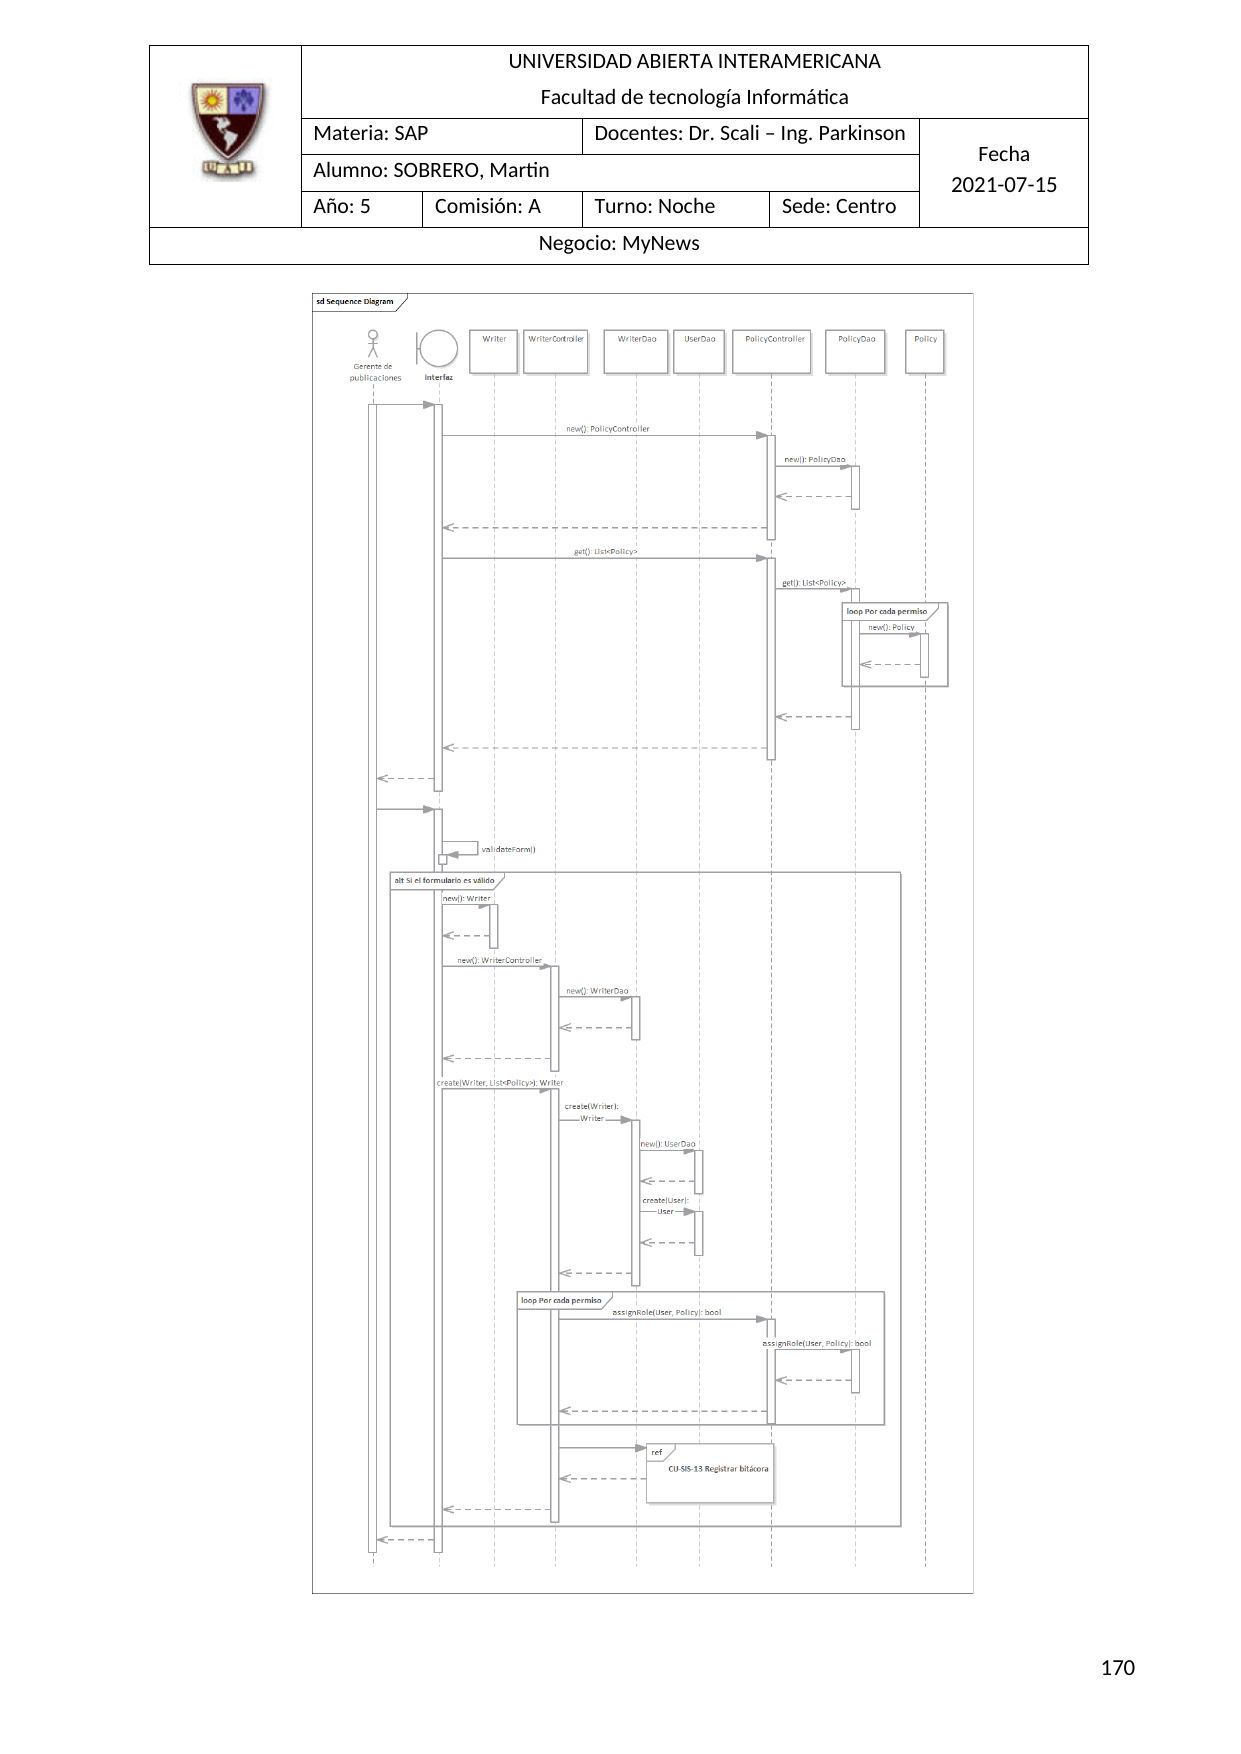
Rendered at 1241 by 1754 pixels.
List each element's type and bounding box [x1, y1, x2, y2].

picture [311, 292, 974, 1594]
picture [177, 74, 278, 187]
